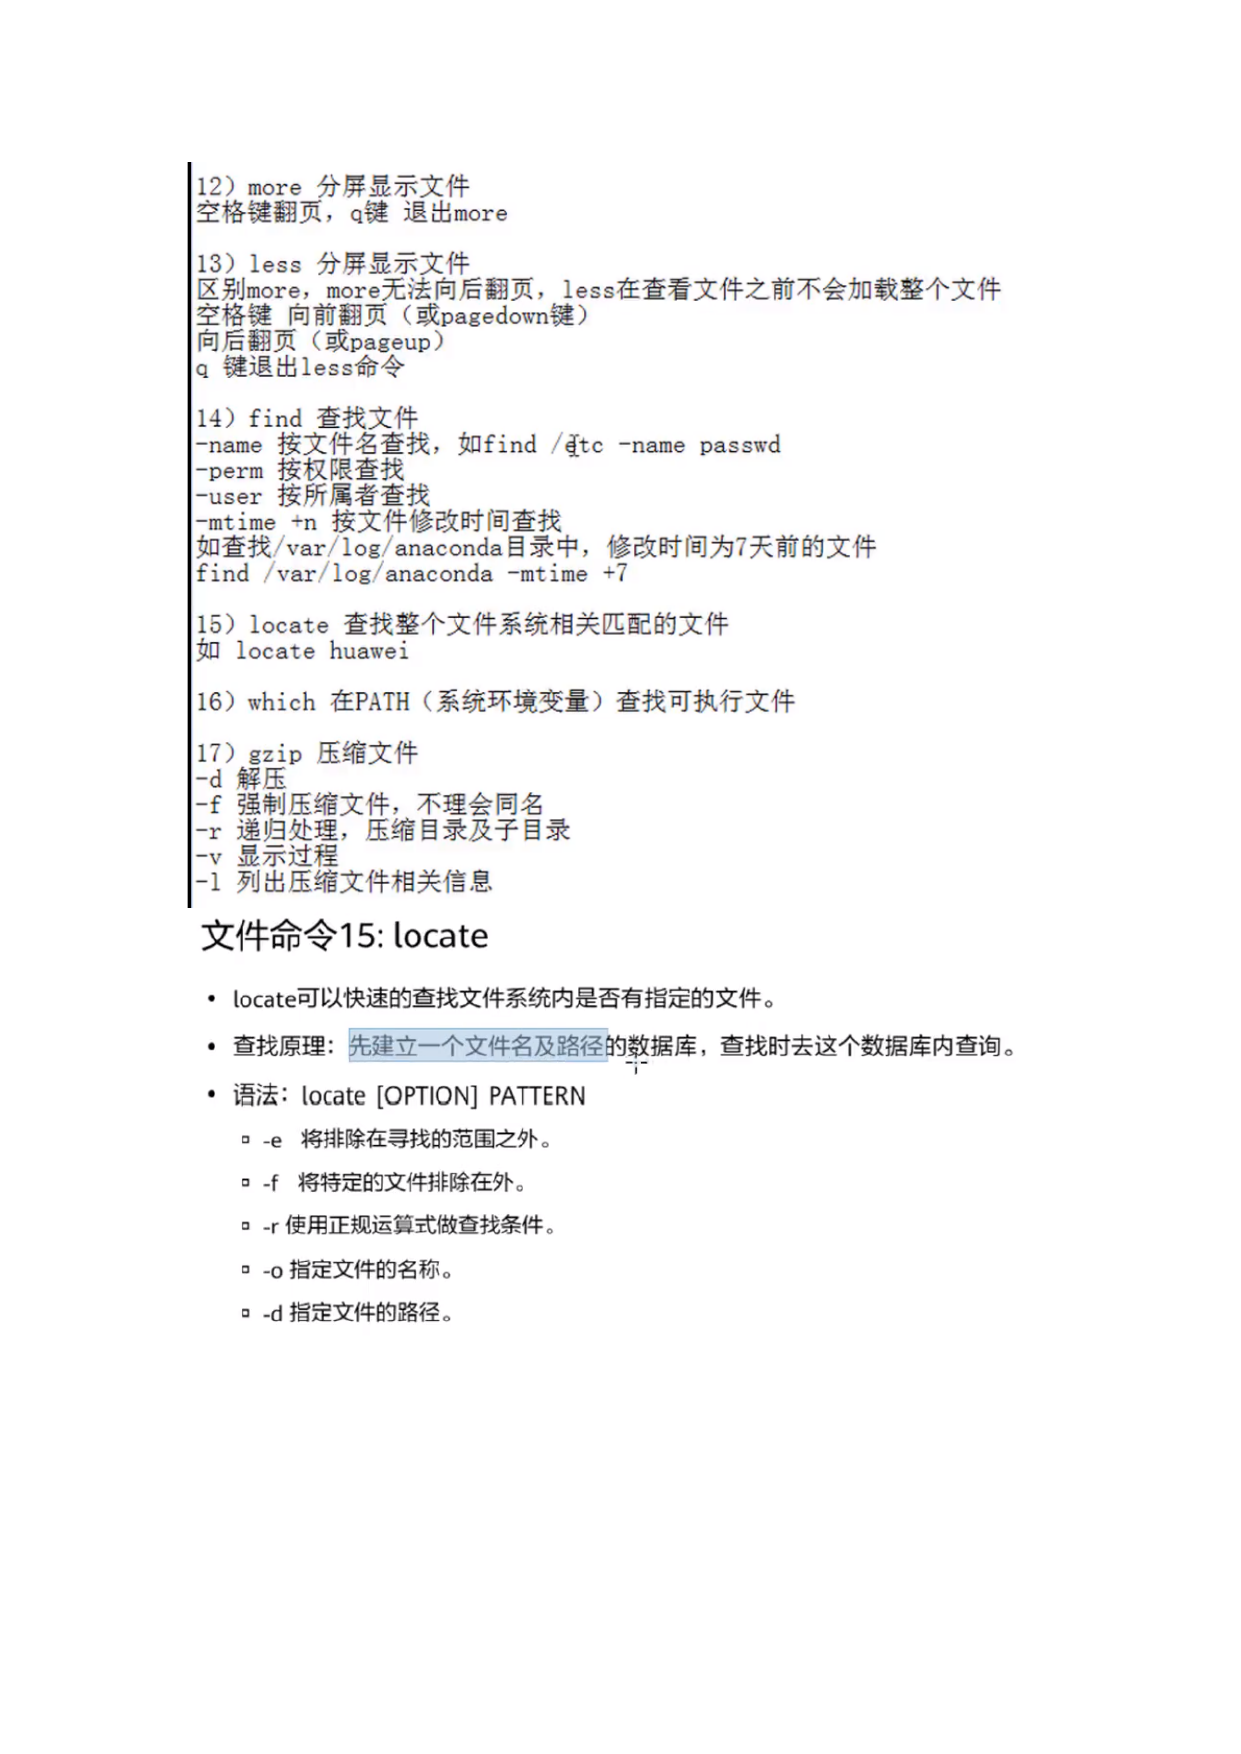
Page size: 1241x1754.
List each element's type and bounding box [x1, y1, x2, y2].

picture [187, 909, 1053, 1350]
picture [187, 162, 1045, 908]
